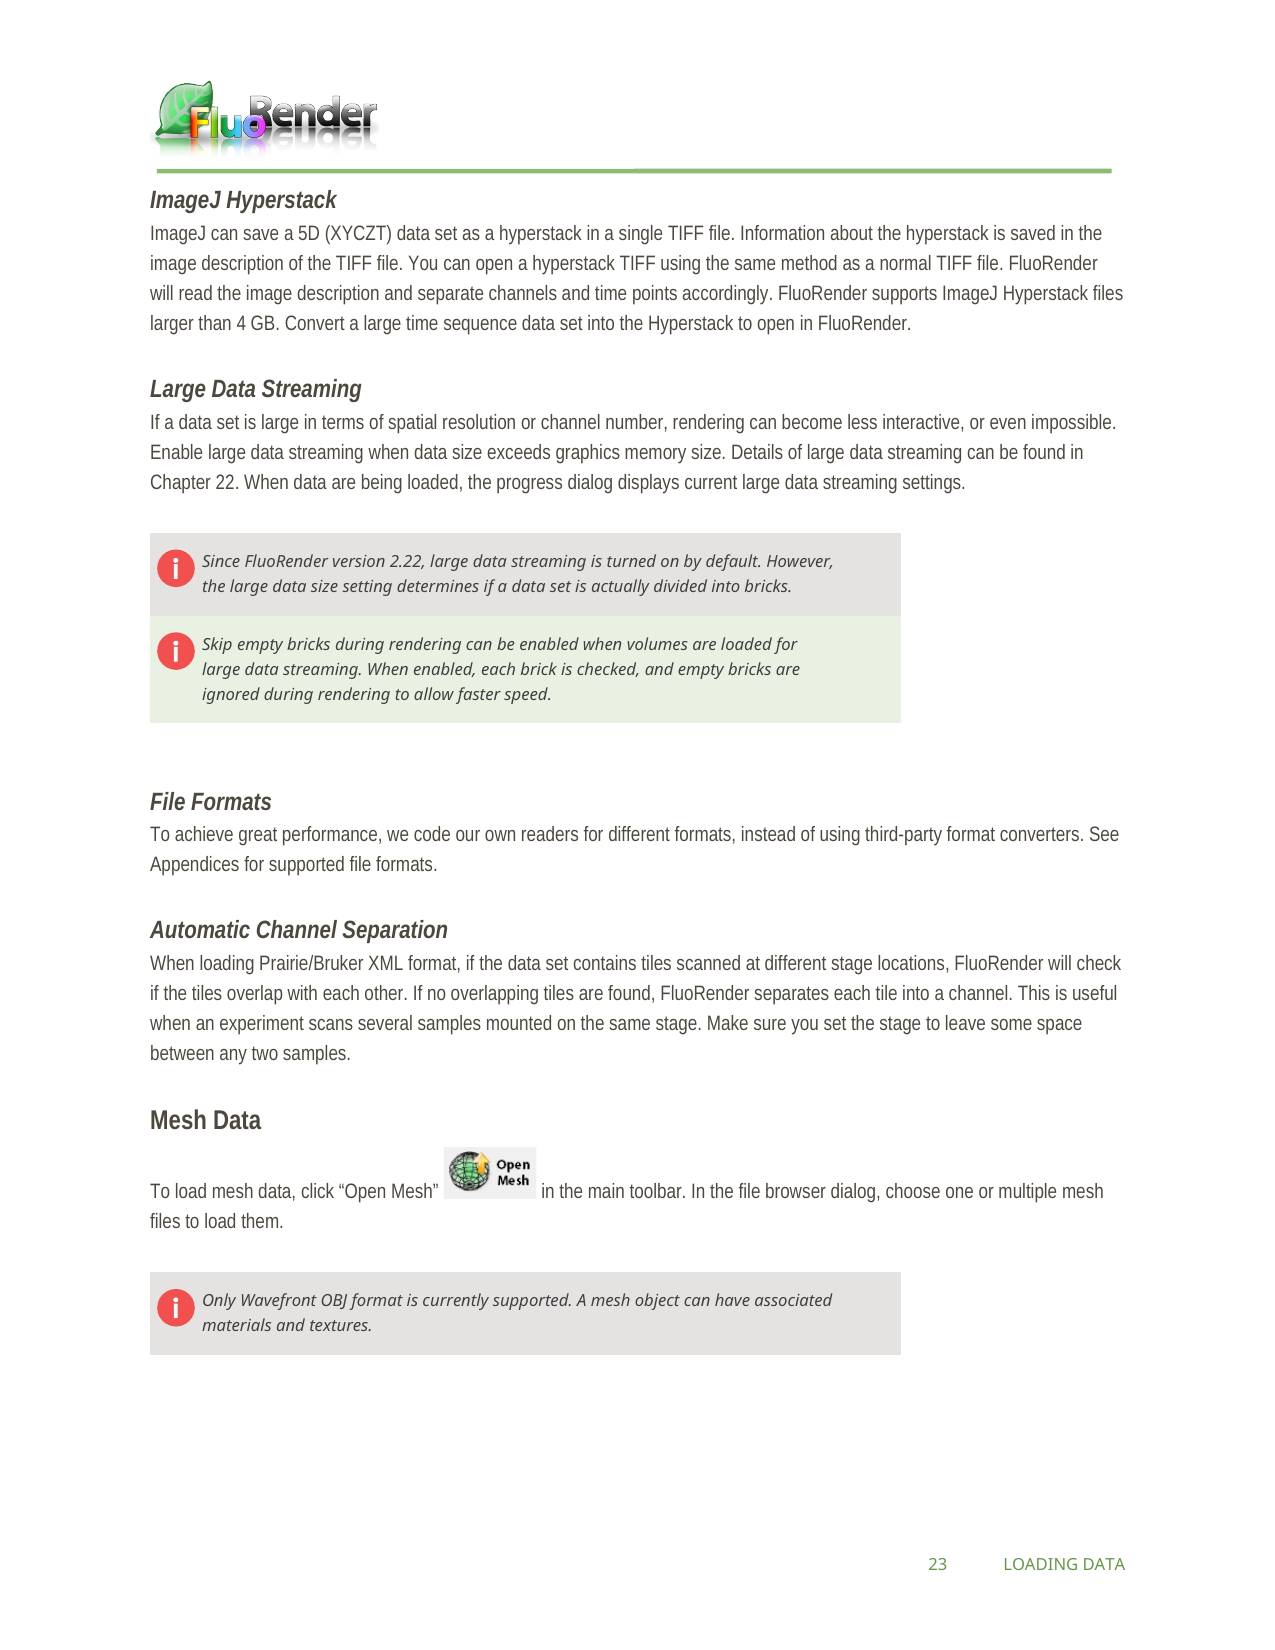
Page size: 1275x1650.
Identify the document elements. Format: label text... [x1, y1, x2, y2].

subtitle Large Data Streaming [150, 374, 1125, 403]
table_header [150, 533, 202, 616]
table_cell Skip empty bricks during rendering can be enabled when volumes are loaded for large data streaming. When enabled, each brick is checked, and empty bricks are ignored during rendering to allow faster speed. [202, 616, 901, 723]
table_header Since FluoRender version 2.22, large data streaming is turned on by default. However, the large data size setting determines if a data set is actually divided into bricks. [202, 533, 901, 616]
text When loading Prairie/Bruker XML format, if the data set contains tiles scanned at different stage locations, FluoRender will check if the tiles overlap with each other. If no overlapping tiles are found, FluoRender separates each tile into a channel. This is useful when an experiment scans several samples mounted on the same stage. Make sure you set the stage to leave some space between any two samples. [150, 951, 1125, 1065]
text To achieve great performance, we code our own readers for different formats, instead of using third-party format converters. See Appendices for supported file formats. [150, 822, 1125, 876]
text ImageJ can save a 5D (XYCZT) data set as a hyperstack in a single TIFF file. Information about the hyperstack is saved in the image description of the TIFF file. You can open a hyperstack TIFF using the same method as a normal TIFF file. FluoRender will read the image description and separate channels and time points accordingly. FluoRender supports ImageJ Hyperstack files larger than 4 GB. Convert a large time sequence data set into the Hyperstack to open in FluoRender. [150, 221, 1125, 335]
table_header Only Wavefront OBJ format is currently supported. A mesh object can have associated materials and textures. [202, 1272, 901, 1355]
table_header [150, 1272, 202, 1355]
picture [150, 75, 379, 162]
text If a data set is large in terms of spatial resolution or channel number, rendering can become less interactive, or even impossible. Enable large data streaming when data size exceeds graphics memory size. Details of large data streaming can be found in Chapter 22. When data are being loaded, the progress dialog displays current large data streaming settings. [150, 410, 1125, 493]
subtitle Automatic Channel Separation [150, 915, 1125, 944]
table_cell [150, 616, 202, 723]
subtitle File Formats [150, 787, 1125, 815]
subtitle ImageJ Hyperstack [150, 185, 1125, 214]
text To load mesh data, click “Open Mesh” in the main toolbar. In the file browser dialog, choose one or multiple mesh files to load them. [150, 1148, 1125, 1233]
picture [443, 1147, 537, 1199]
subtitle Mesh Data [150, 1104, 1125, 1135]
